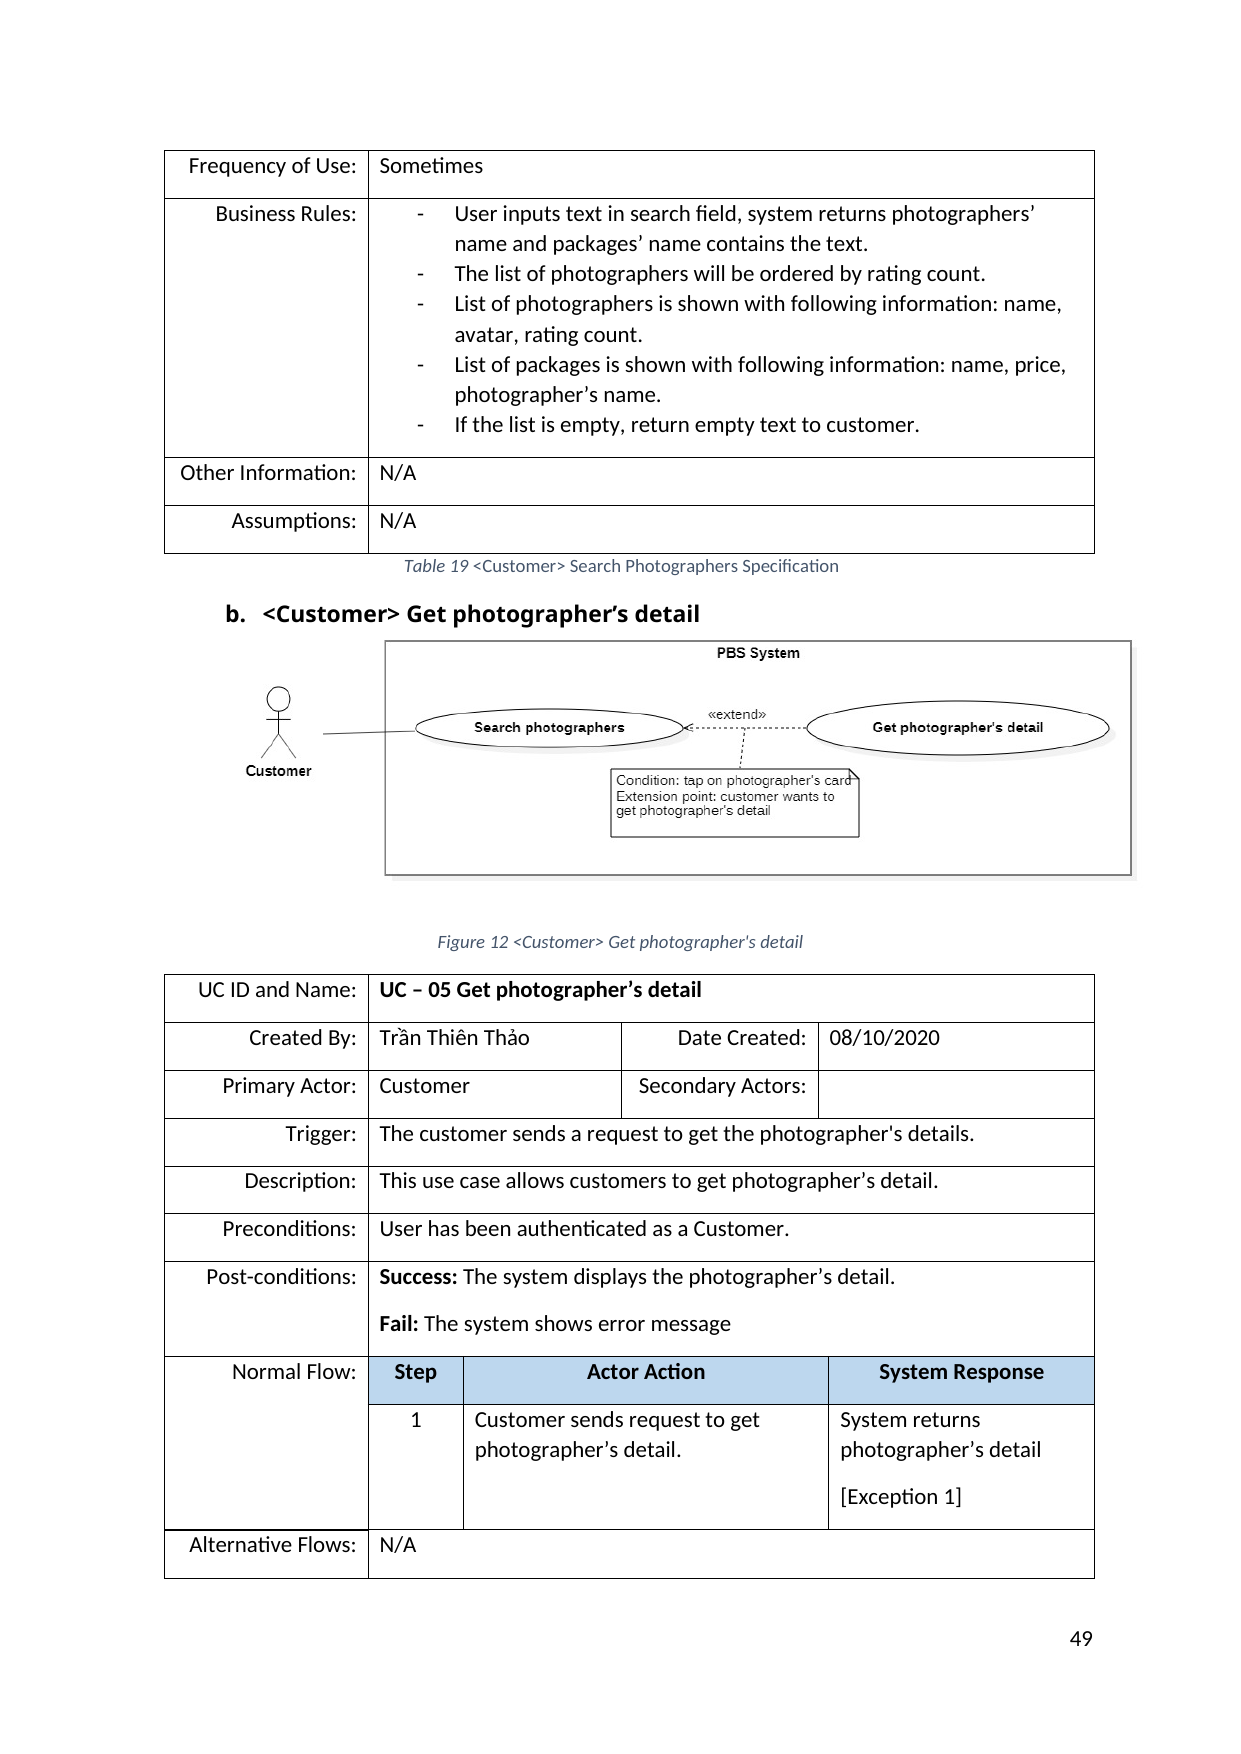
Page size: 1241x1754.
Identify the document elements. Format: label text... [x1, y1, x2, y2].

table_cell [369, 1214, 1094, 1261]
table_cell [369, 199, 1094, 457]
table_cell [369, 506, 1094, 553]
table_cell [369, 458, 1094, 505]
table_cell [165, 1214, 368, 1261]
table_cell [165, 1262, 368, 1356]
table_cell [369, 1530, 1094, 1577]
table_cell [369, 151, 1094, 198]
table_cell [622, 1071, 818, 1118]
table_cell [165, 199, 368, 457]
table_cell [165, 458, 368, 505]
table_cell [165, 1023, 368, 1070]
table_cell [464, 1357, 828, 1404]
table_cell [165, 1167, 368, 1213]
picture [225, 631, 1168, 912]
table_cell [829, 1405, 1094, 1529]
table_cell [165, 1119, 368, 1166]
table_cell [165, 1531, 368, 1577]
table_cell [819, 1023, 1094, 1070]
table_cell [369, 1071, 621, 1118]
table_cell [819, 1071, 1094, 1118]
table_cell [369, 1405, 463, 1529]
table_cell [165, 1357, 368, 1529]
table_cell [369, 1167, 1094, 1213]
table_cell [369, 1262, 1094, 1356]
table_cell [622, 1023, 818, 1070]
text Figure 12 <Customer> Get photographer's detail [150, 931, 1093, 953]
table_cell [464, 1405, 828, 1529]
text Table 19 <Customer> Search Photographers Specification [150, 554, 1093, 577]
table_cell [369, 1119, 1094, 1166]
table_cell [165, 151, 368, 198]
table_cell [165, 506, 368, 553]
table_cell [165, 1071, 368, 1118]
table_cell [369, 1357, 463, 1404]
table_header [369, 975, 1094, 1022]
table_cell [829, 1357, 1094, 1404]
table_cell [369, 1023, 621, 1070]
subtitle <Customer> Get photographer’s detail [225, 597, 1093, 629]
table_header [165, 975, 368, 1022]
